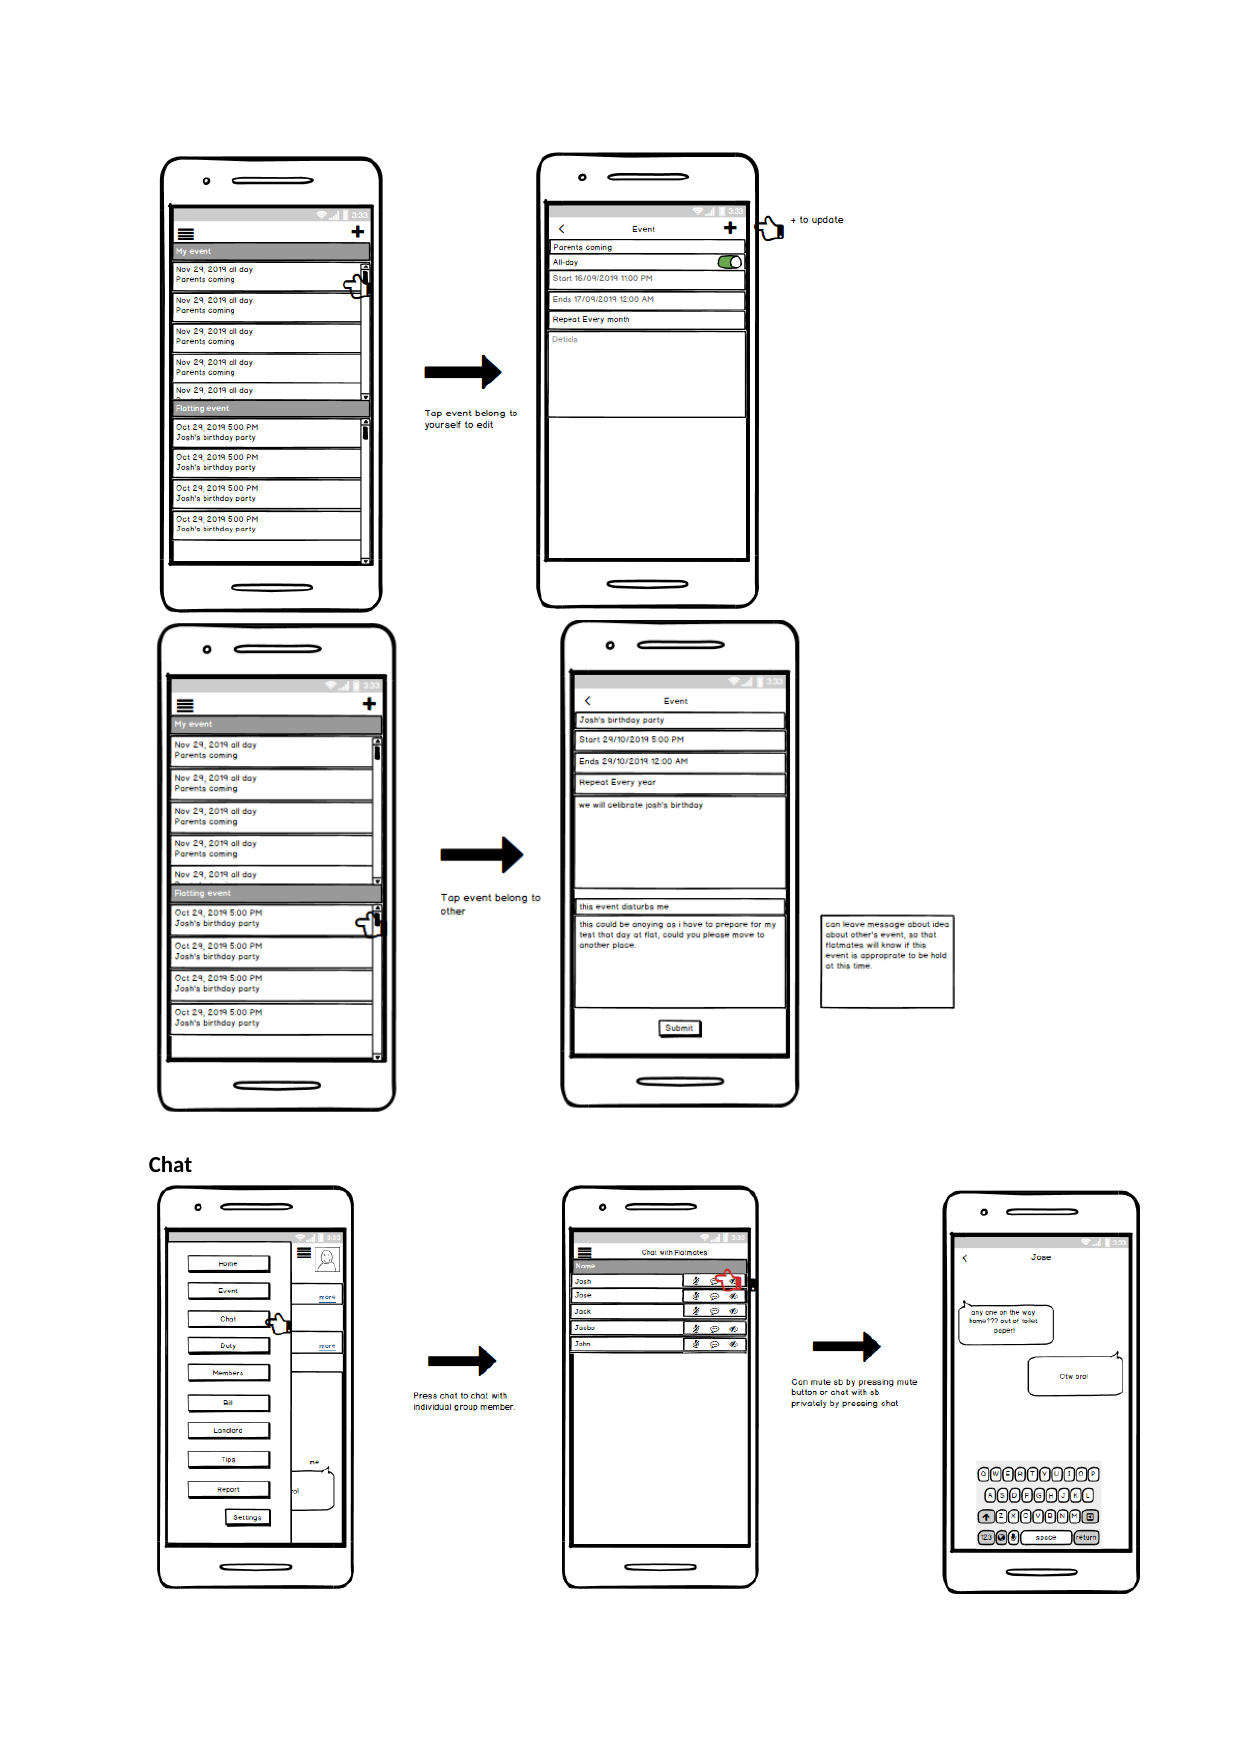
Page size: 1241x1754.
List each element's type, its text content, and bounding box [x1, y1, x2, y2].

picture [148, 1180, 1152, 1600]
picture [148, 620, 964, 1118]
text Chat [148, 1150, 1090, 1178]
picture [148, 150, 851, 619]
